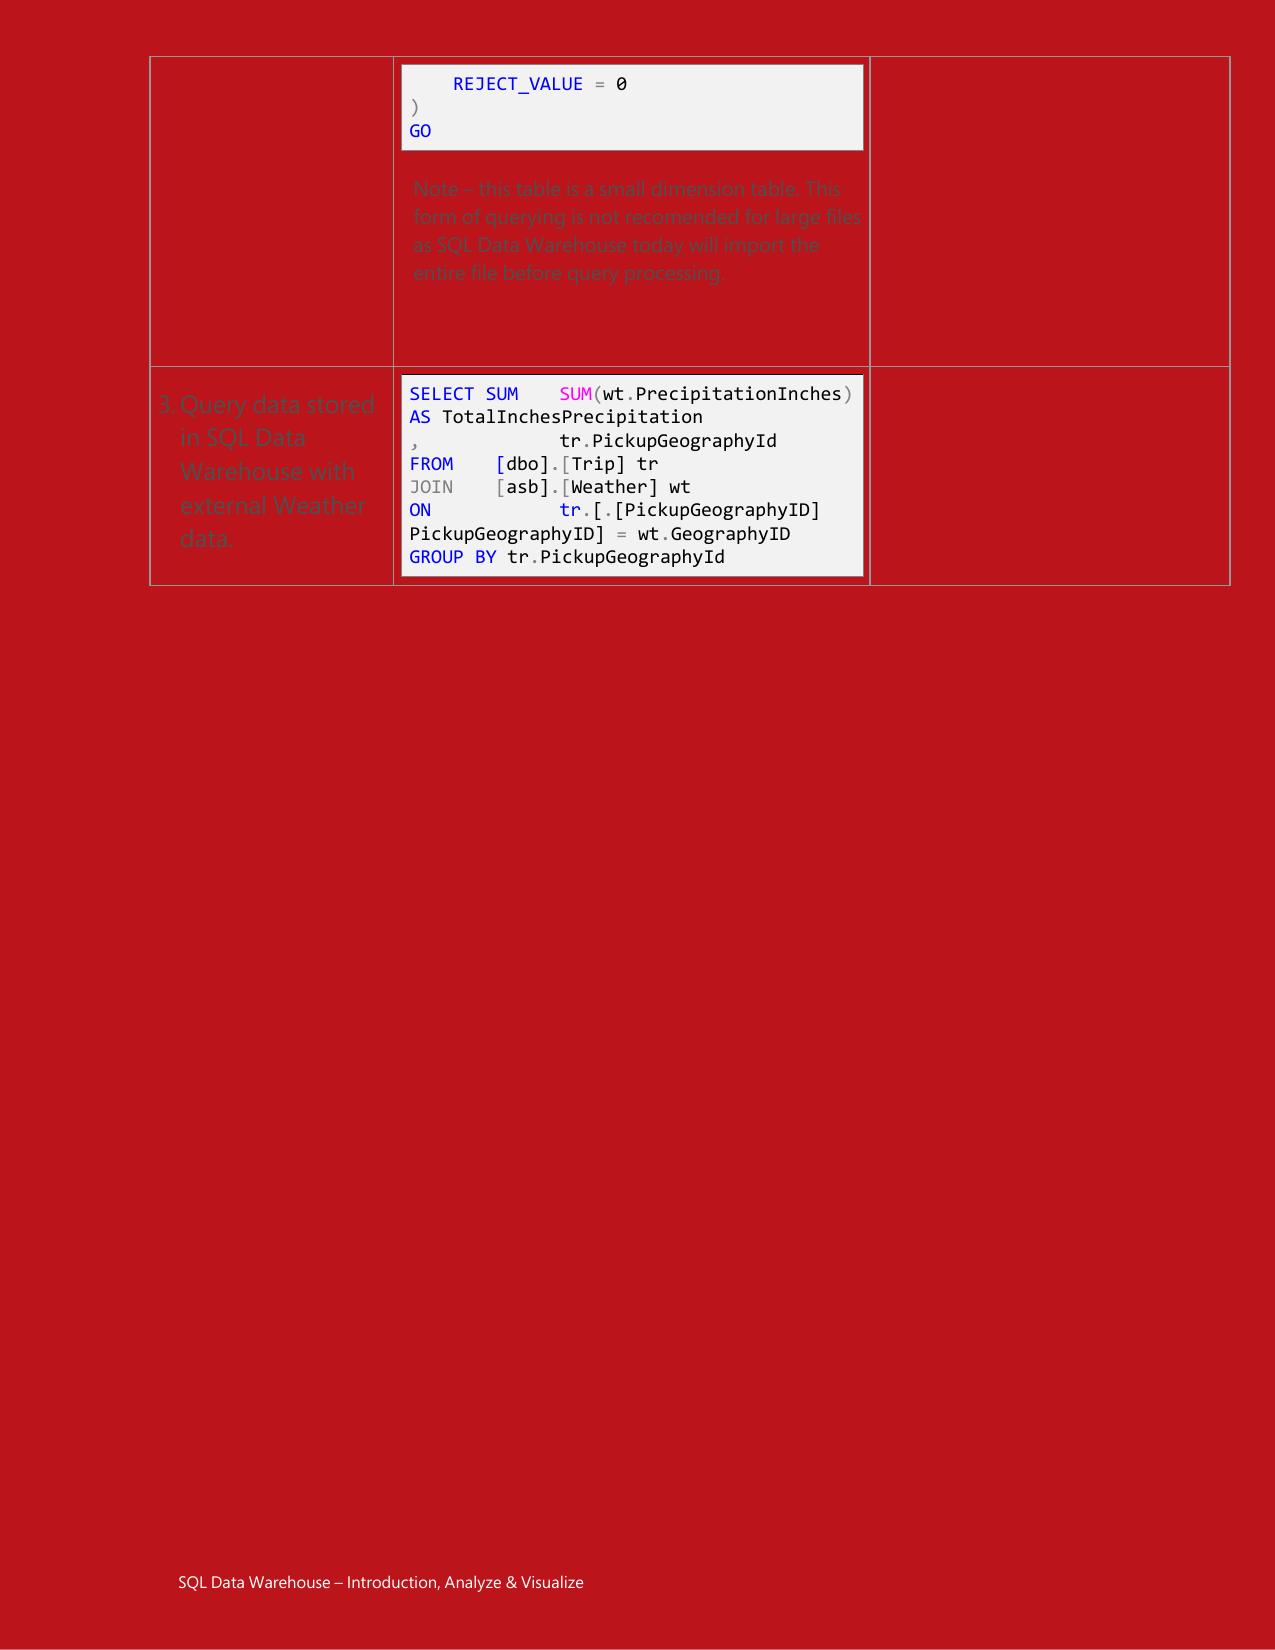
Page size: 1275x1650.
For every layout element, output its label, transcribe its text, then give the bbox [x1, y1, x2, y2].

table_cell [394, 57, 869, 366]
table_cell [394, 367, 869, 584]
table_cell [871, 367, 1229, 584]
table_cell [871, 57, 1229, 366]
table_cell Query data stored in SQL Data Warehouse with external Weather data. [151, 367, 393, 584]
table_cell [151, 57, 393, 366]
